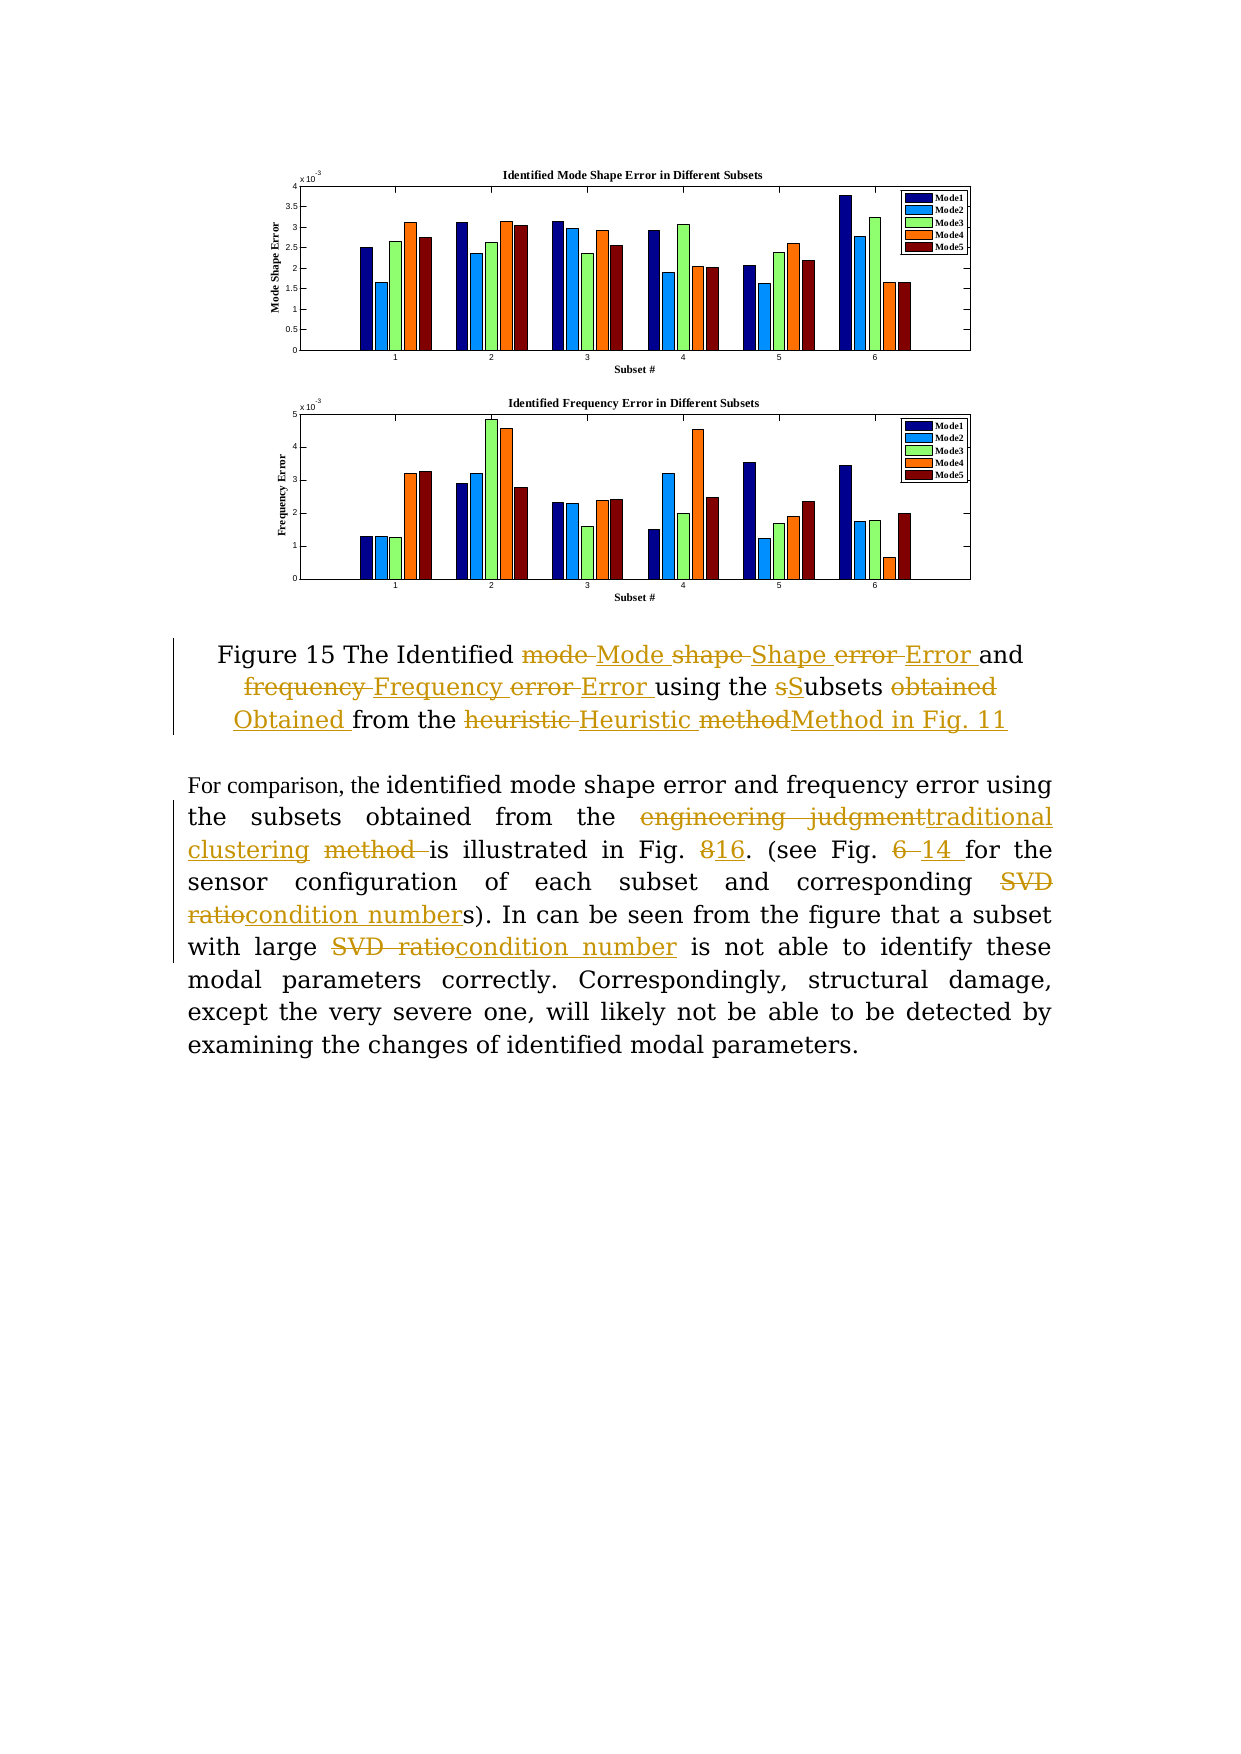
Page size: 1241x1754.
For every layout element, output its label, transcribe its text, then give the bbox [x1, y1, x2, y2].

text Figure The Identified and using the ubsets from the [187, 637, 1053, 735]
text For comparison, the identified mode shape error and frequency error using the subsets obtained from the is illustrated in Fig. . (see Fig. for the sensor configuration of each subset and corresponding s). In can be seen from the figure that a subset with large is not able to identify these modal parameters correctly. Correspondingly, structural damage, except the very severe one, will likely not be able to be detected by examining the changes of identified modal parameters. [187, 767, 1053, 1060]
